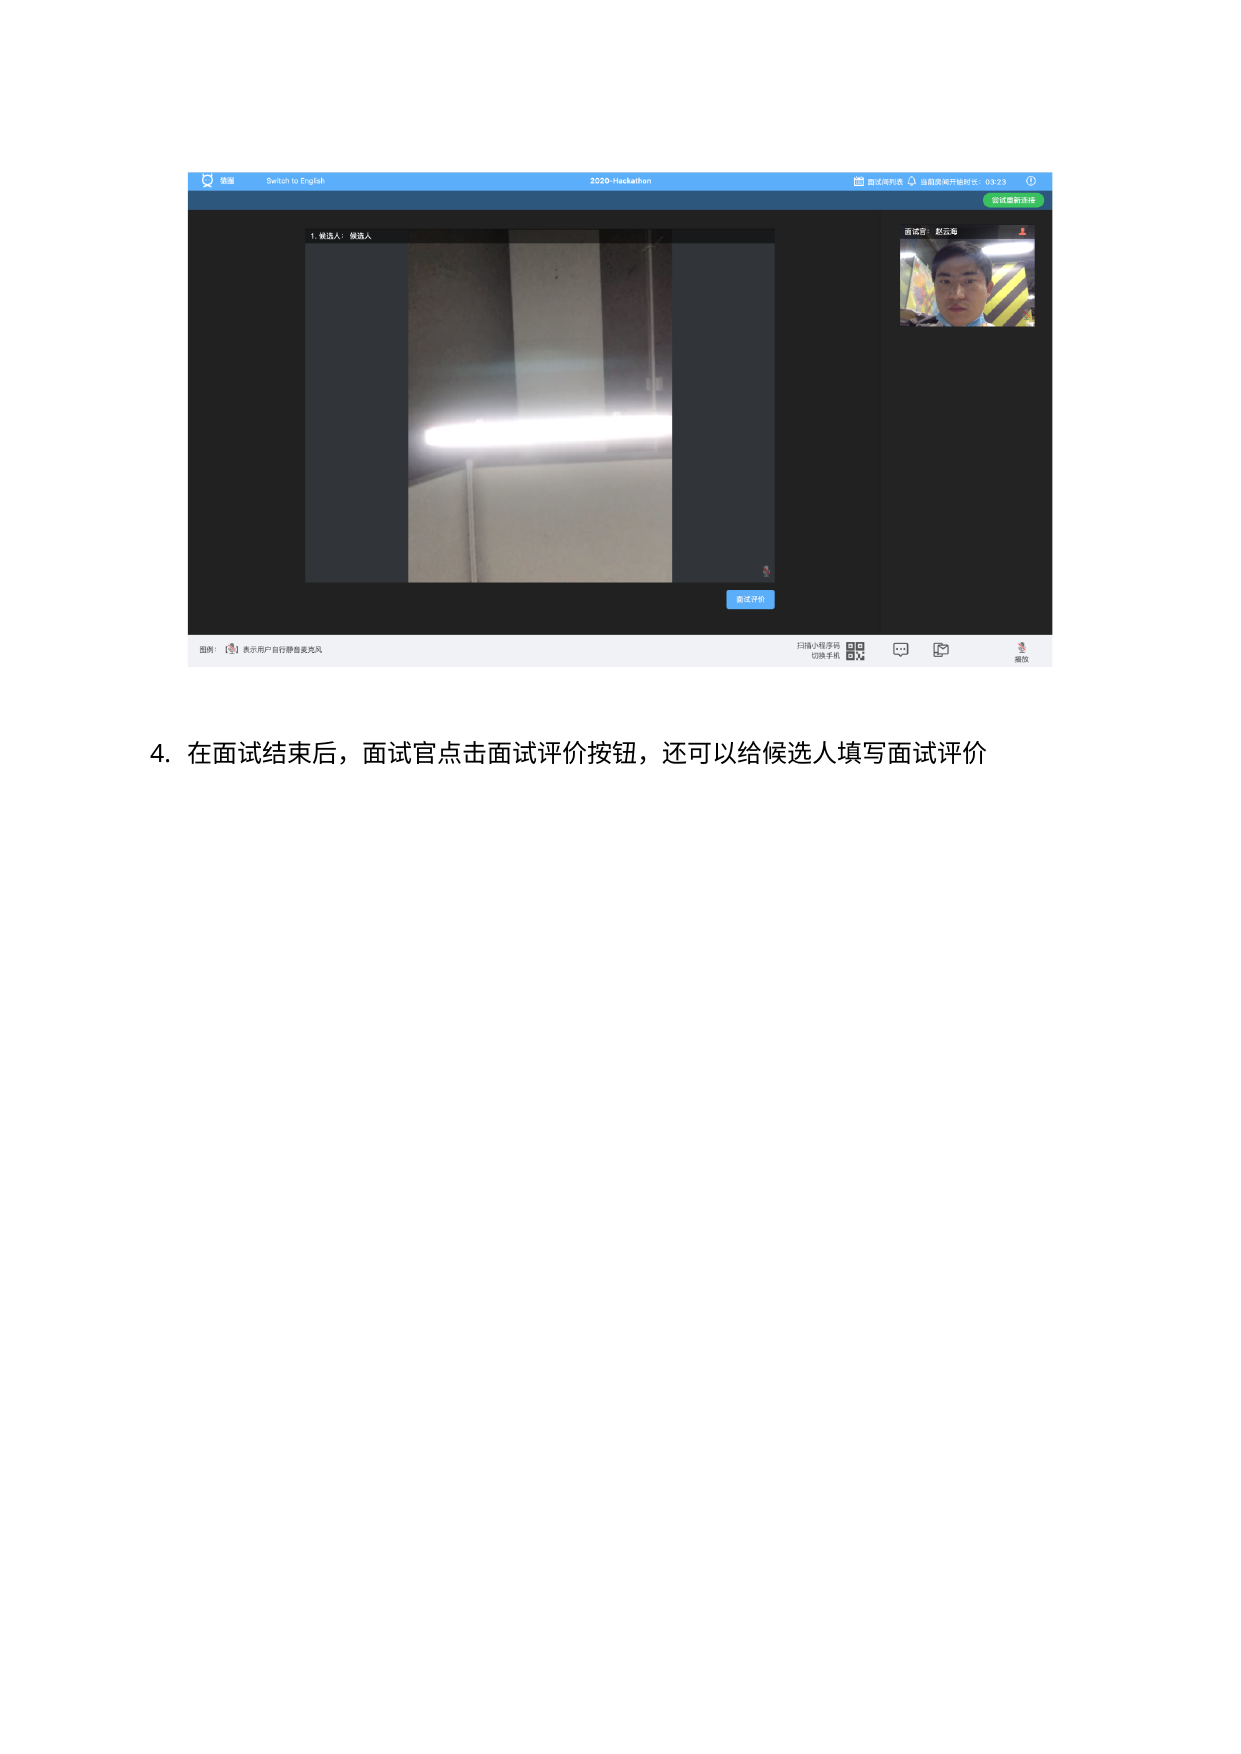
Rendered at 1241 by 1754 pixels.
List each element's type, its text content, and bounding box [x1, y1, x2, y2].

picture [187, 172, 1053, 667]
list 在面试结束后，面试官点击面试评价按钮，还可以给候选人填写面试评价 [150, 730, 1053, 774]
